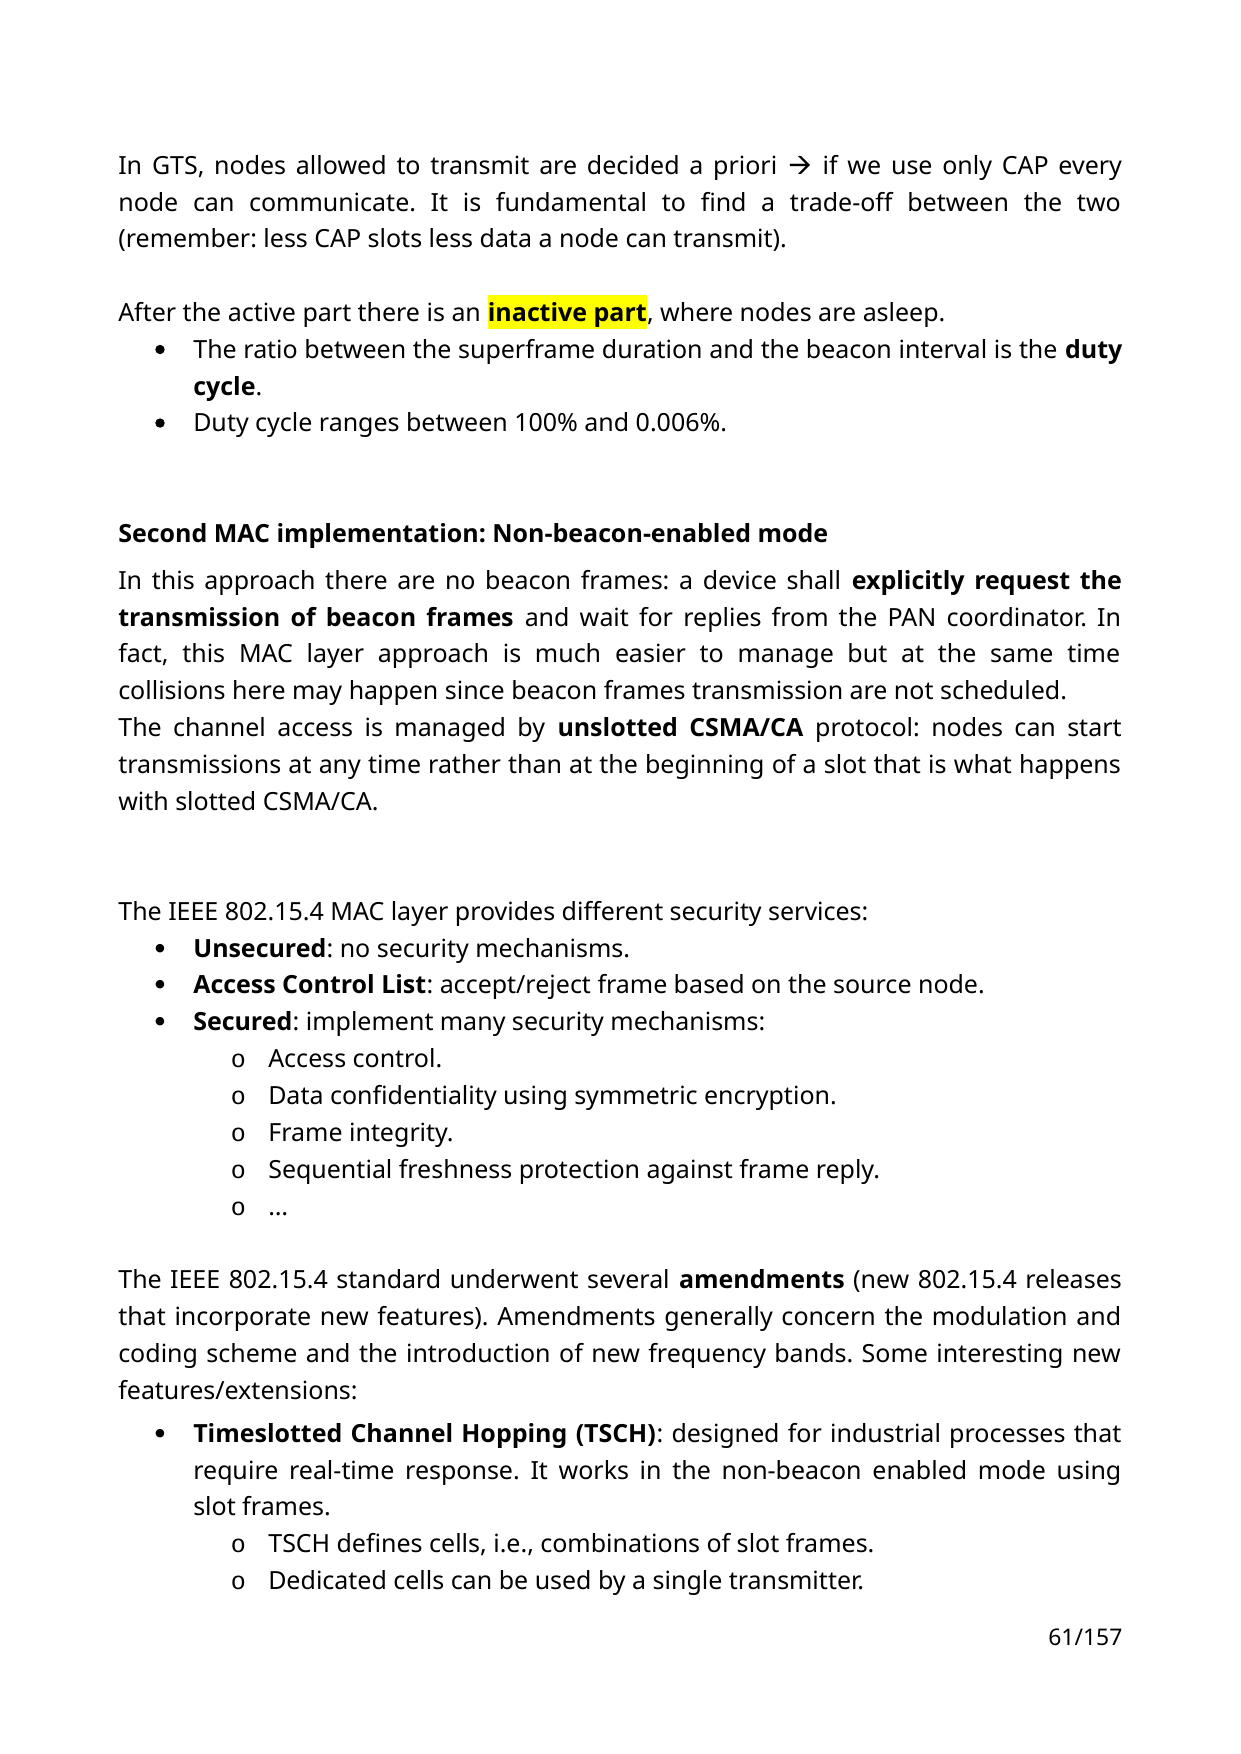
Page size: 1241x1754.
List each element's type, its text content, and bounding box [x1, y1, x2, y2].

list TSCH defines cells, i.e., combinations of slot frames. [231, 1526, 1122, 1560]
list Dedicated cells can be used by a single transmitter. [231, 1563, 1122, 1597]
list Secured: implement many security mechanisms: [156, 1004, 1122, 1038]
list The ratio between the superframe duration and the beacon interval is the duty cycle. [156, 331, 1122, 402]
text After the active part there is an inactive part, where nodes are asleep. [118, 295, 488, 329]
list Access Control List: accept/reject frame based on the source node. [156, 967, 1122, 1001]
list Timeslotted Channel Hopping (TSCH): designed for industrial processes that require real-time response. It works in the non-beacon enabled mode using slot frames. [156, 1416, 1122, 1523]
list Data confidentiality using symmetric encryption. [231, 1077, 1122, 1112]
list Sequential freshness protection against frame reply. [231, 1151, 1122, 1186]
list Frame integrity. [231, 1114, 1122, 1149]
text After the active part there is an inactive part, where nodes are asleep. [647, 295, 1122, 329]
text The IEEE 802.15.4 standard underwent several amendments (new 802.15.4 releases that incorporate new features). Amendments generally concern the modulation and coding scheme and the introduction of new frequency bands. Some interesting new features/extensions: [118, 1262, 1122, 1407]
list Unsecured: no security mechanisms. [156, 930, 1122, 964]
text The channel access is managed by unslotted CSMA/CA protocol: nodes can start transmissions at any time rather than at the beginning of a slot that is what happens with slotted CSMA/CA. [118, 709, 1122, 817]
text In this approach there are no beacon frames: a device shall explicitly request the transmission of beacon frames and wait for replies from the PAN coordinator. In fact, this MAC layer approach is much easier to manage but at the same time collisions here may happen since beacon frames transmission are not scheduled. [118, 562, 1122, 707]
list Access control. [231, 1041, 1122, 1075]
text The IEEE 802.15.4 MAC layer provides different security services: [118, 893, 1122, 927]
text Second MAC implementation: Non-beacon-enabled mode [118, 515, 1122, 549]
list … [231, 1188, 1122, 1223]
text In GTS, nodes allowed to transmit are decided a priori if we use only CAP every node can communicate. It is fundamental to find a trade-off between the two (remember: less CAP slots less data a node can transmit). [118, 148, 1122, 255]
list Duty cycle ranges between 100% and 0.006%. [156, 405, 1122, 439]
